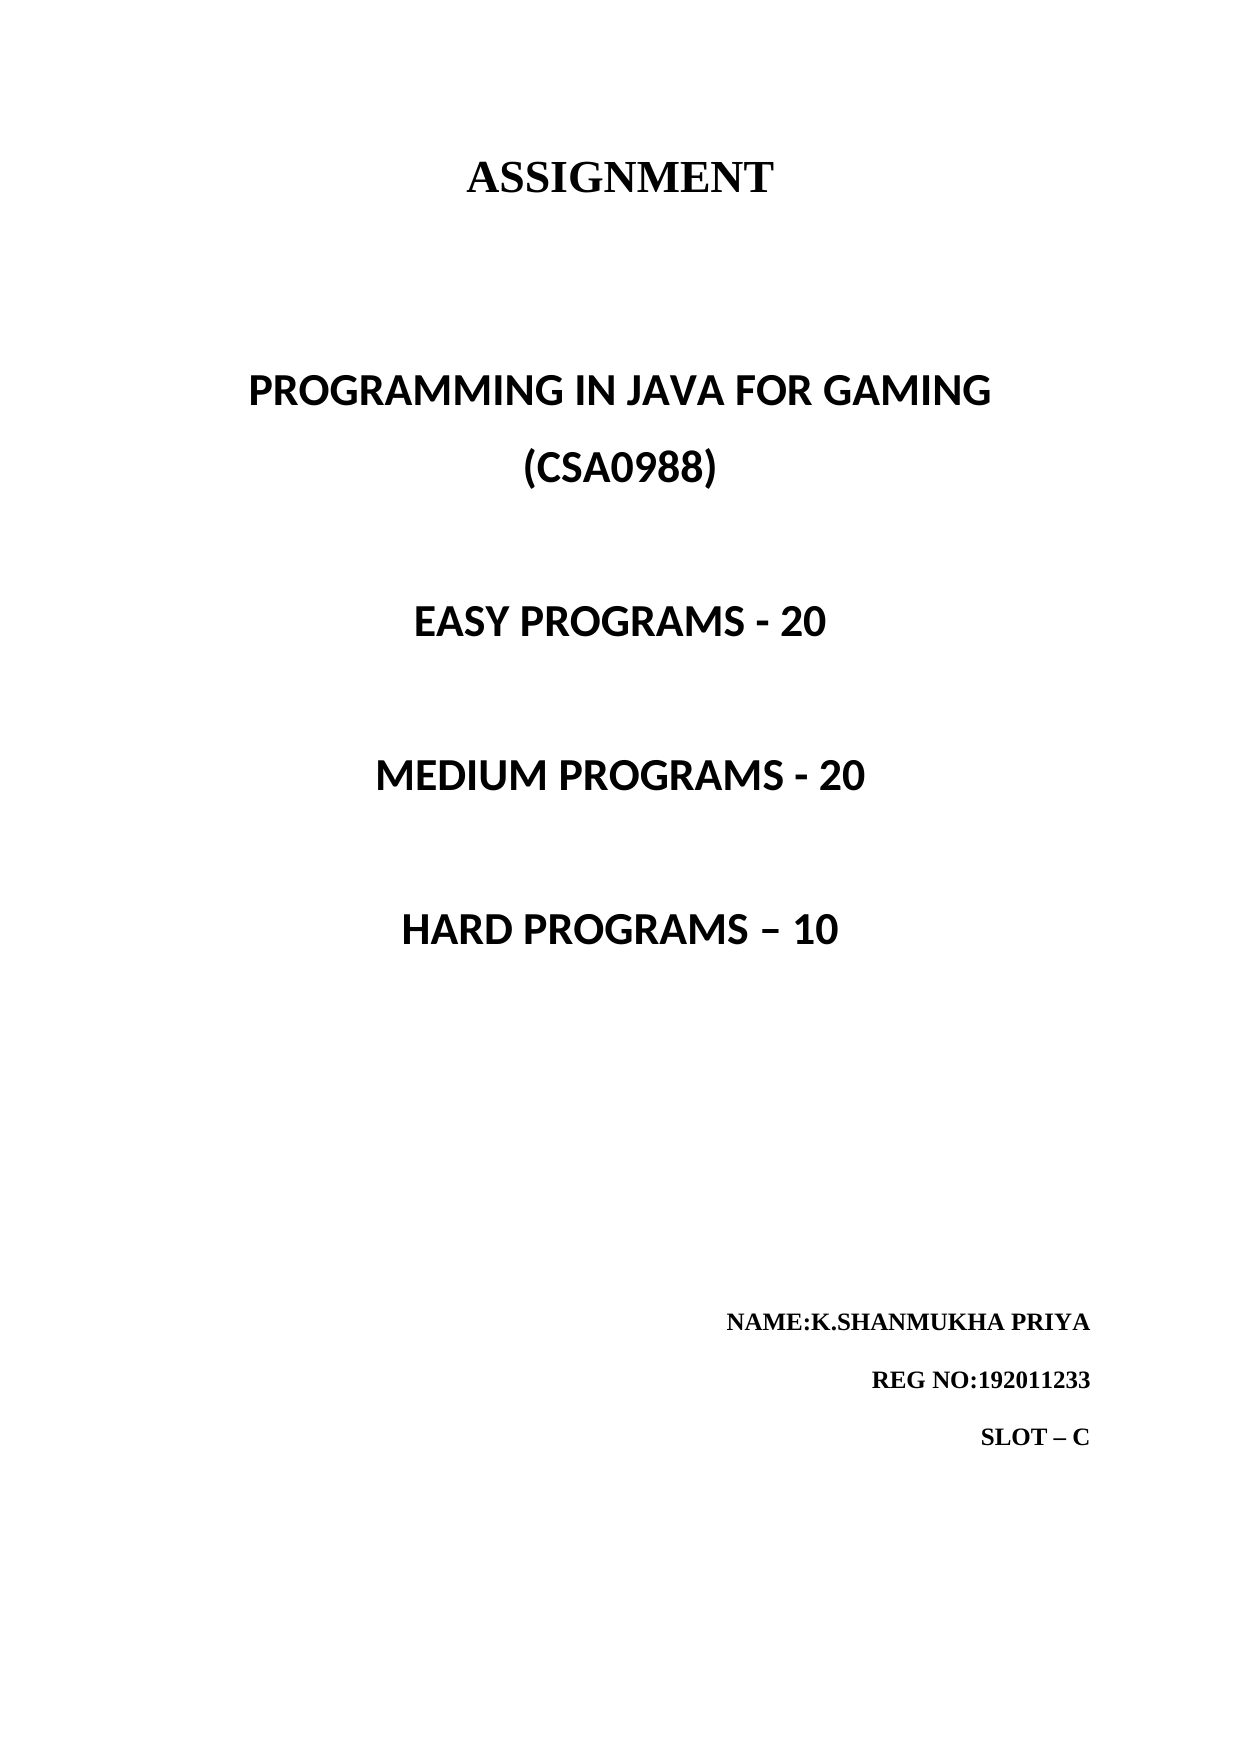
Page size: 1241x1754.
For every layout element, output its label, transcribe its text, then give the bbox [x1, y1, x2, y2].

text ASSIGNMENT [150, 150, 1090, 203]
text NAME:K.SHANMUKHA PRIYA [150, 1307, 1090, 1336]
text EASY PROGRAMS - 20 [150, 592, 1090, 648]
text MEDIUM PROGRAMS - 20 [150, 746, 1090, 802]
text PROGRAMMING IN JAVA FOR GAMING [150, 361, 1090, 417]
text HARD PROGRAMS – 10 [150, 900, 1090, 956]
text SLOT – C [150, 1422, 1090, 1451]
text REG NO:192011233 [150, 1365, 1090, 1393]
text (CSA0988) [150, 438, 1090, 494]
